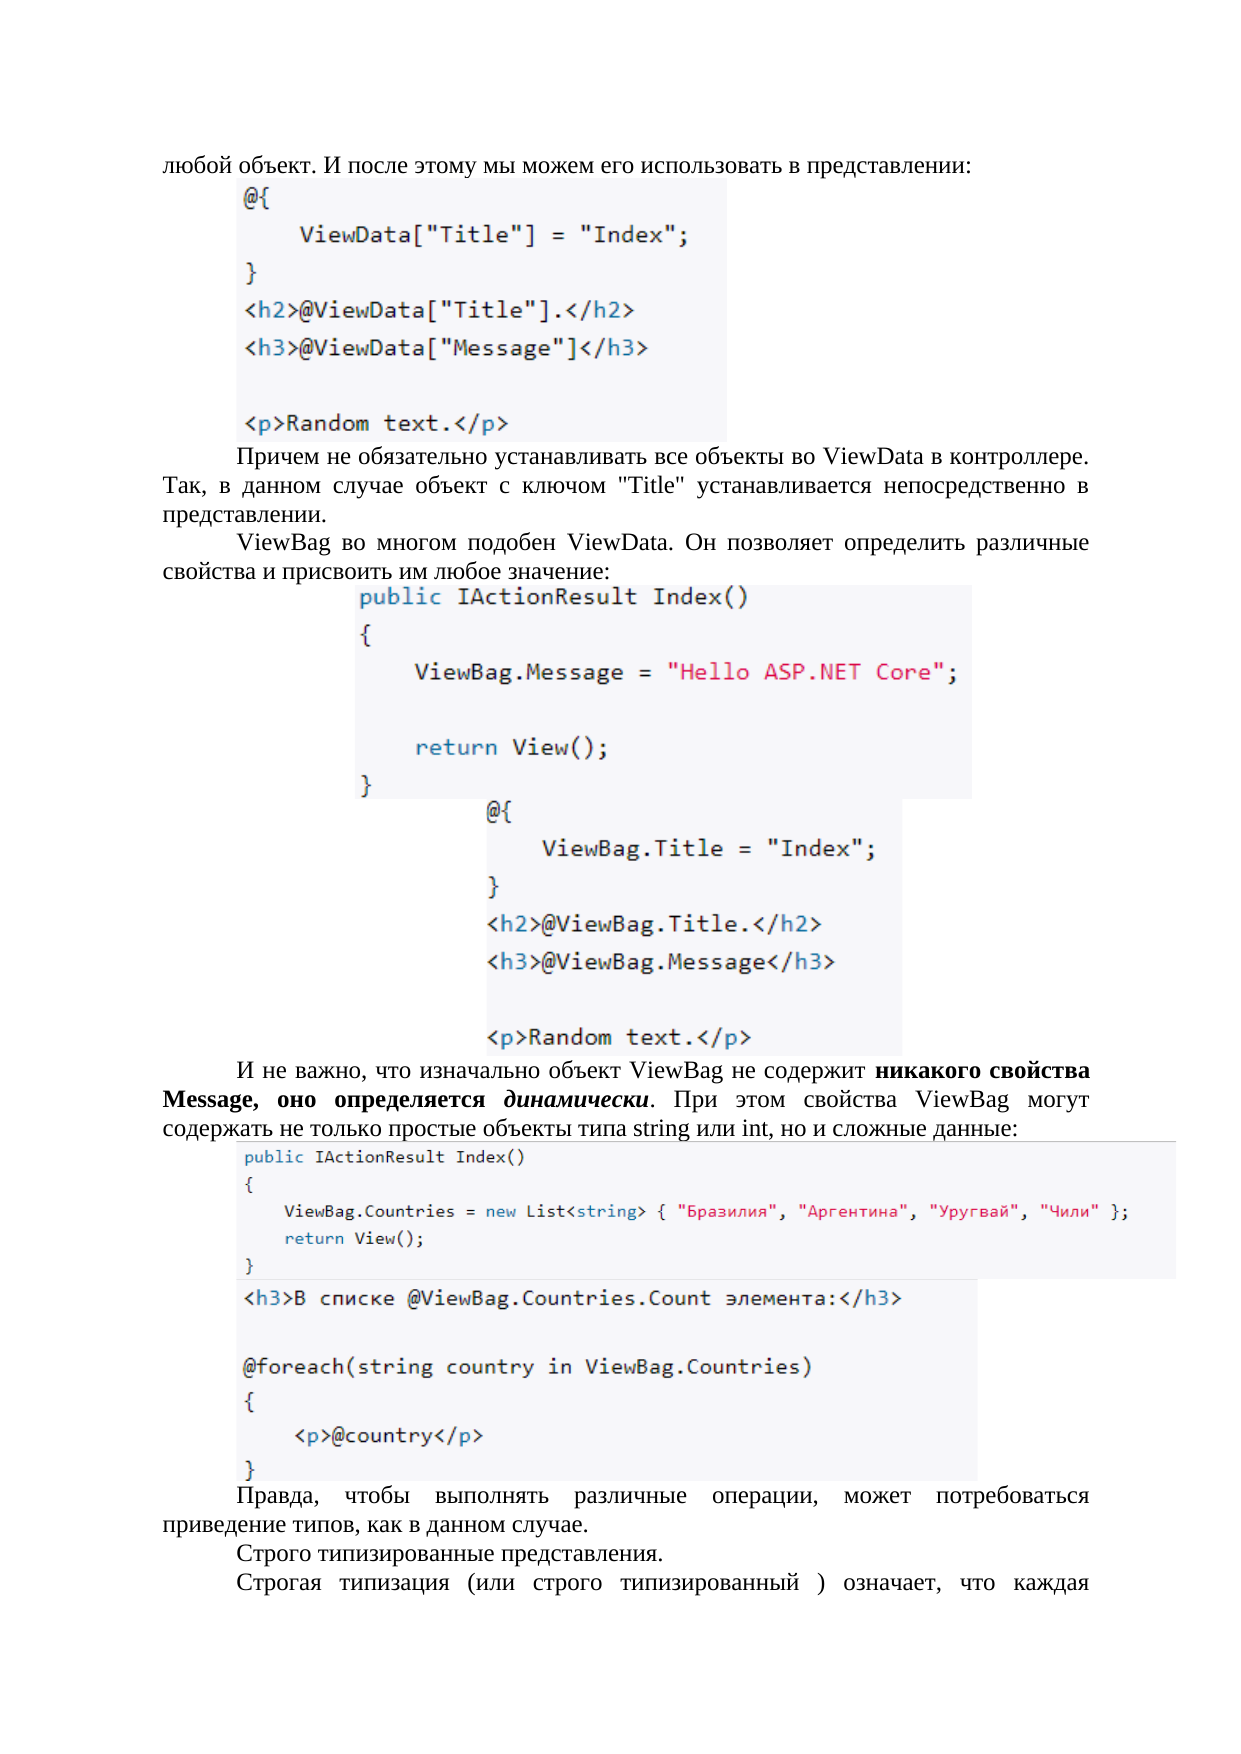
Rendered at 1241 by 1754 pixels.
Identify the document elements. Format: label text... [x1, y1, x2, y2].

text Строго типизированные представления. [162, 1538, 1090, 1567]
picture [236, 1141, 1177, 1481]
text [162, 150, 1090, 179]
text Правда, чтобы выполнять различные операции, может потребоваться приведение типов, как в данном случае. [162, 1480, 1090, 1538]
picture [236, 178, 727, 442]
text ViewBag во многом подобен ViewData. Он позволяет определить различные свойства и присвоить им любое значение: [162, 527, 1090, 585]
text Причем не обязательно устанавливать все объекты во ViewData в контроллере. Так, в данном случае объект с ключом "Title" устанавливается непосредственно в представлении. [162, 441, 1090, 527]
picture [354, 585, 972, 1056]
text И не важно, что изначально объект ViewBag не содержит никакого свойства Message, оно определяется динамически. При этом свойства ViewBag могут содержать не только простые объекты типа string или int, но и сложные данные: [162, 1055, 1090, 1142]
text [162, 1567, 1090, 1595]
